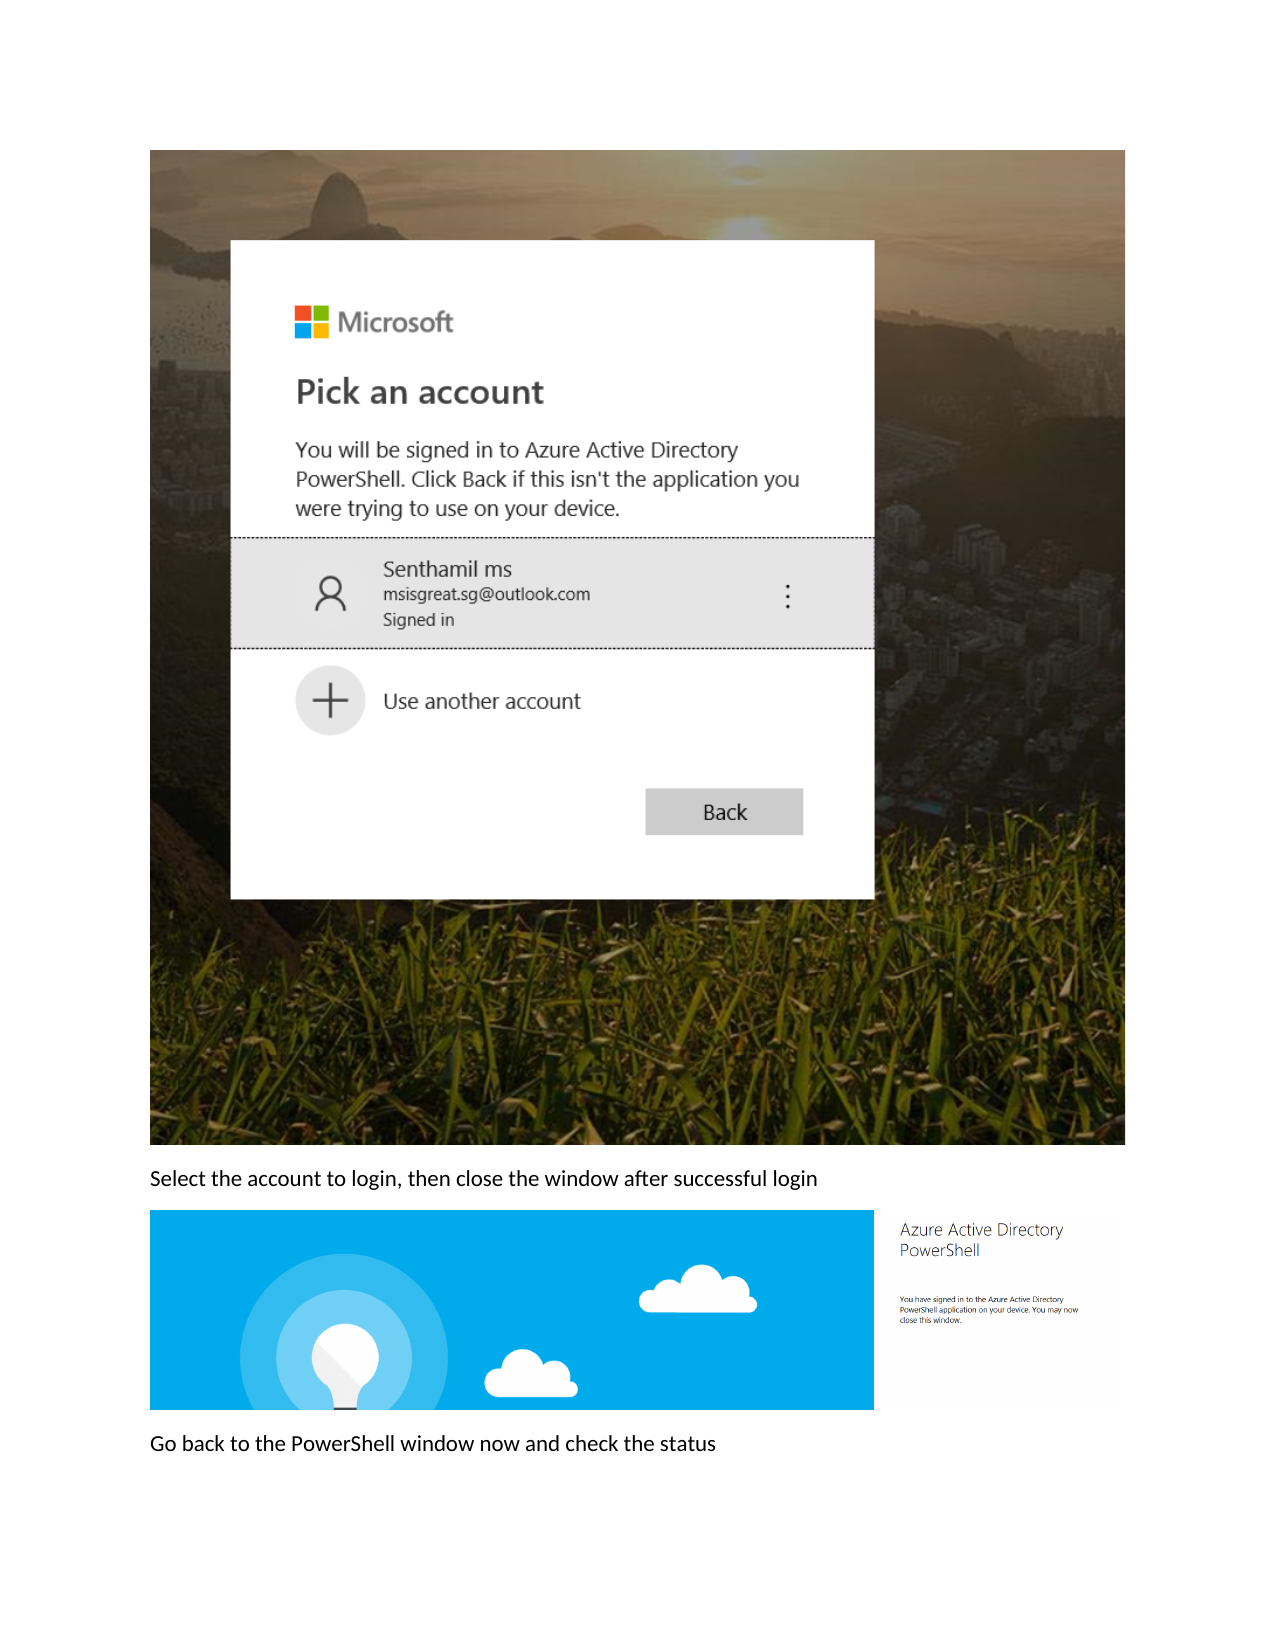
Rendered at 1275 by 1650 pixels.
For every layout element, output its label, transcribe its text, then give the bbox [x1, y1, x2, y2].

picture [241, 1255, 447, 1410]
picture [150, 150, 1125, 1145]
text Select the account to login, then close the window after successful login [150, 1164, 1125, 1192]
text Go back to the PowerShell window now and check the status [150, 1429, 1125, 1457]
picture [485, 1350, 577, 1397]
picture [640, 1265, 757, 1312]
picture [875, 1210, 1125, 1410]
